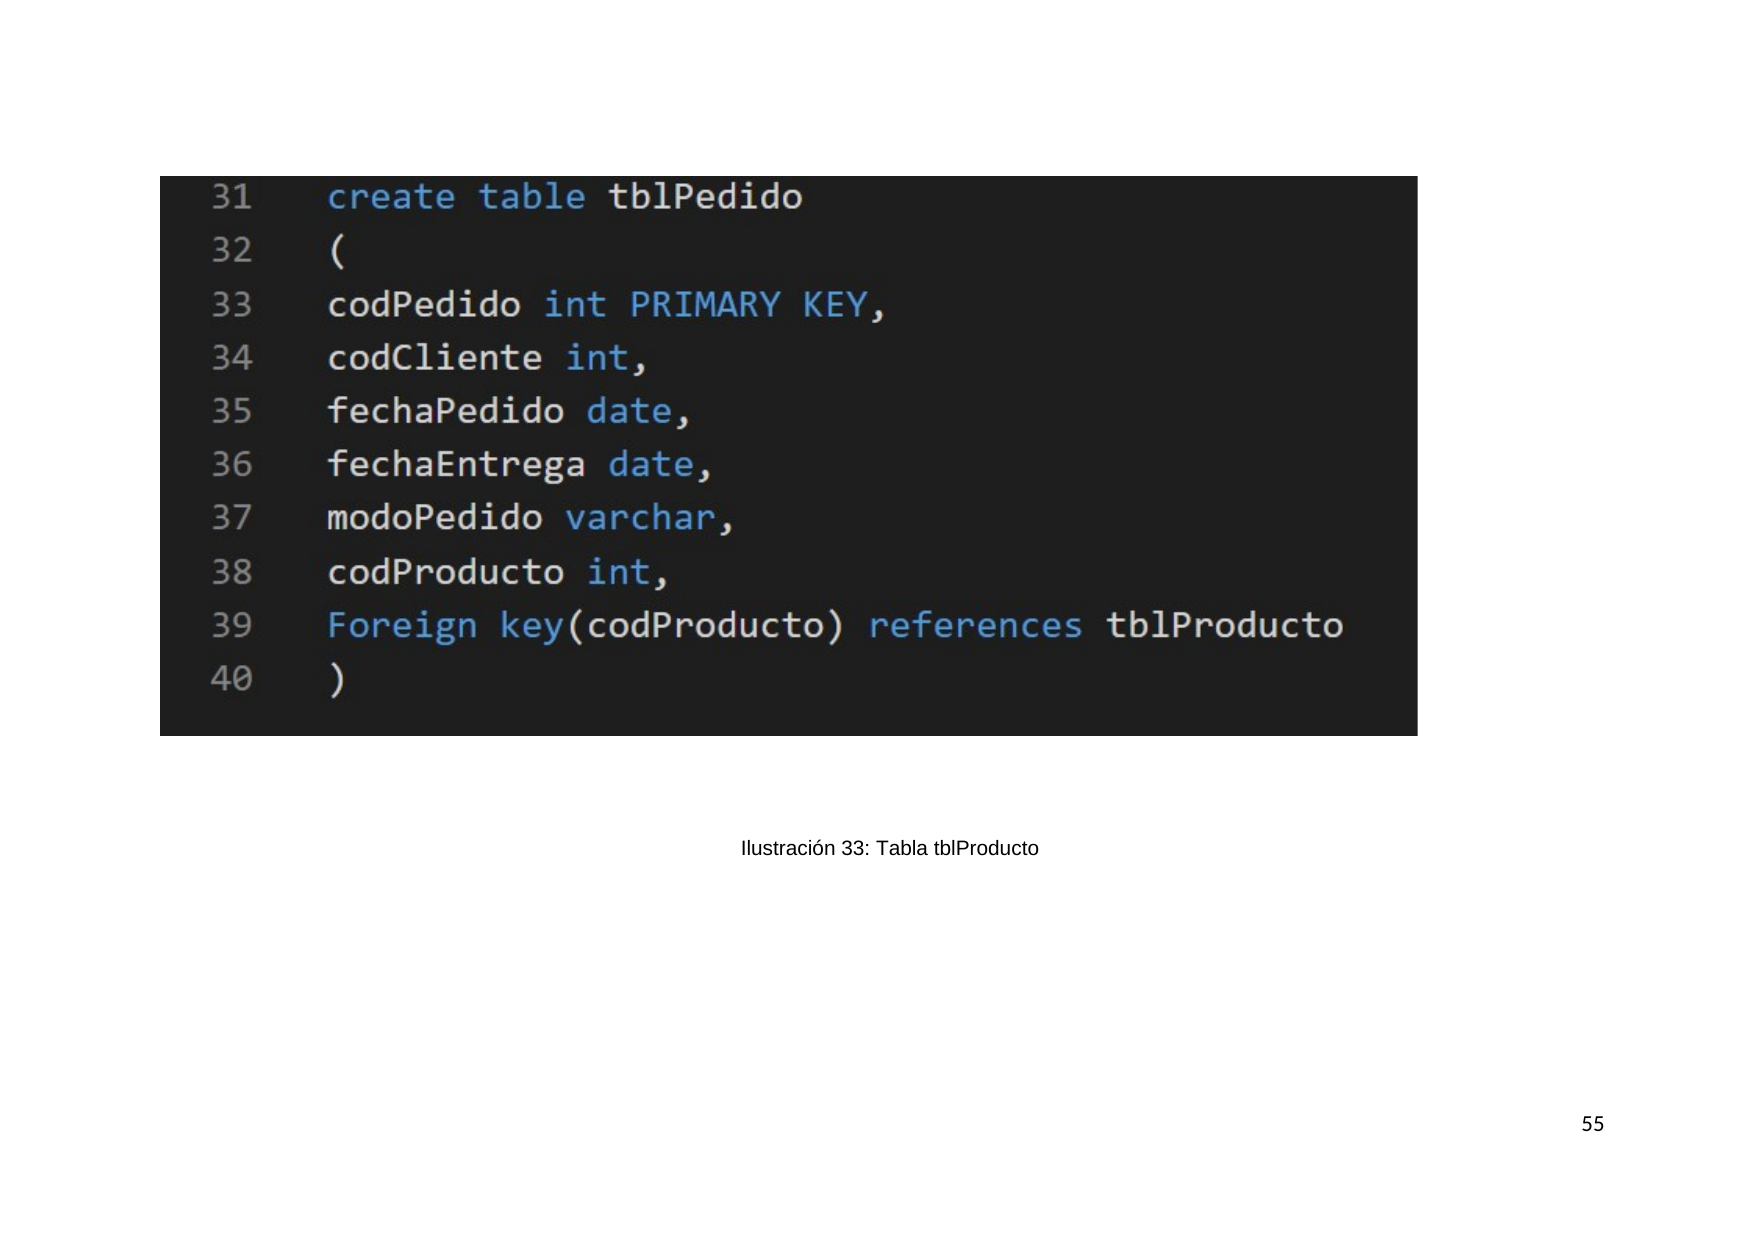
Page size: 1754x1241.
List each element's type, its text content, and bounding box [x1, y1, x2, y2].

text Ilustración 33: Tabla tblProducto [223, 836, 1556, 859]
picture [160, 176, 1418, 736]
